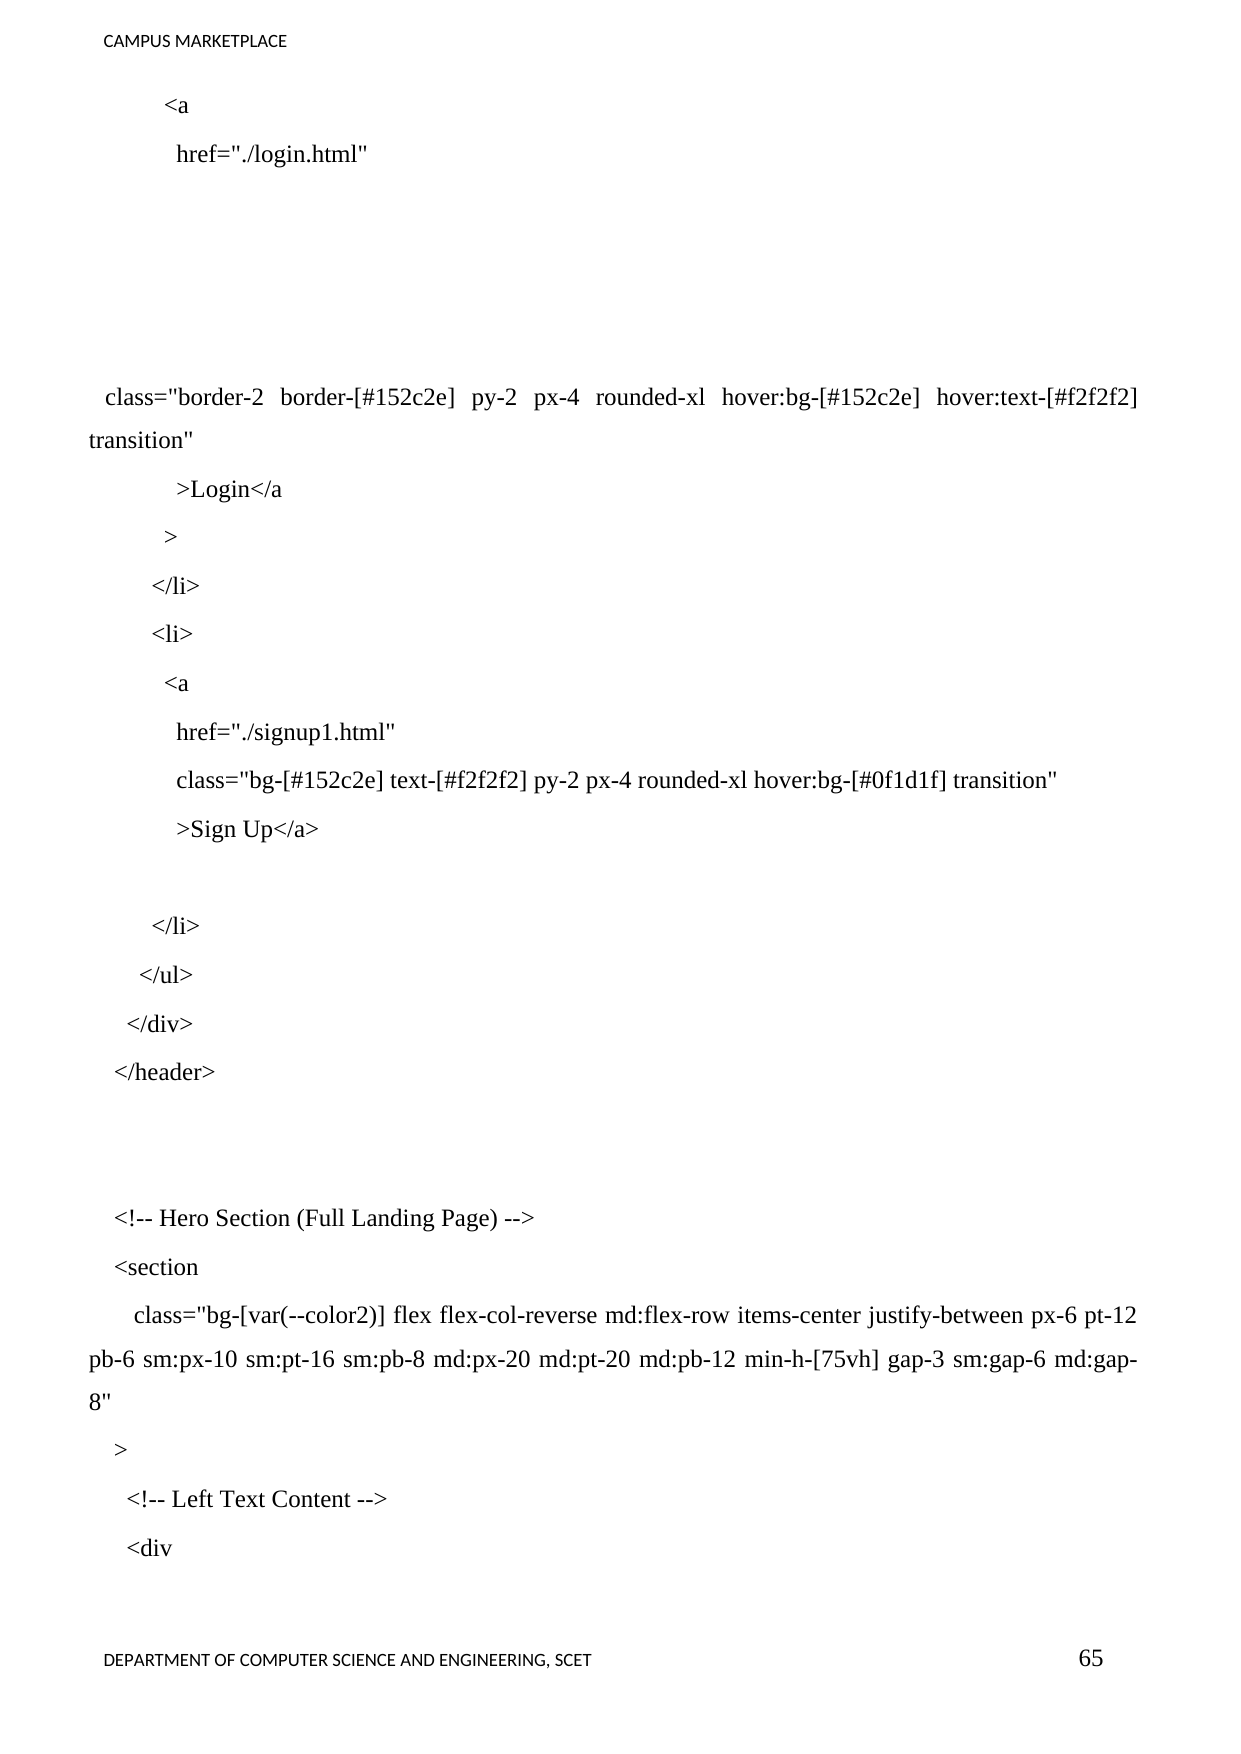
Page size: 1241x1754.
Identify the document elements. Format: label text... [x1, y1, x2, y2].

text </div> [89, 1009, 1139, 1037]
text href="./login.html" [89, 139, 1139, 167]
text <li> [89, 619, 1139, 648]
text <section [89, 1252, 1139, 1281]
text >Login</a [89, 474, 1139, 502]
text <!-- Left Text Content --> [89, 1484, 1139, 1513]
text class="bg-[var(--color2)] flex flex-col-reverse md:flex-row items-center justify-between px-6 pt-12 pb-6 sm:px-10 sm:pt-16 sm:pb-8 md:px-20 md:pt-20 md:pb-12 min-h-[75vh] gap-3 sm:gap-6 md:gap-8" [89, 1301, 1139, 1416]
text >Sign Up</a> [89, 814, 1139, 843]
text <a [89, 90, 1139, 119]
text </li> [89, 571, 1139, 600]
text <a [89, 668, 1139, 697]
text href="./signup1.html" [89, 717, 1139, 746]
text <!-- Hero Section (Full Landing Page) --> [89, 1203, 1139, 1232]
text class="bg-[#152c2e] text-[#f2f2f2] py-2 px-4 rounded-xl hover:bg-[#0f1d1f] transition" [89, 766, 1139, 794]
text > [89, 1436, 1139, 1464]
text > [89, 522, 1139, 551]
text <div [89, 1533, 1139, 1562]
text </li> [89, 911, 1139, 940]
text </header> [89, 1057, 1139, 1086]
text class="border-2 border-[#152c2e] py-2 px-4 rounded-xl hover:bg-[#152c2e] hover:text-[#f2f2f2] transition" [89, 382, 1139, 454]
text </ul> [89, 960, 1139, 989]
